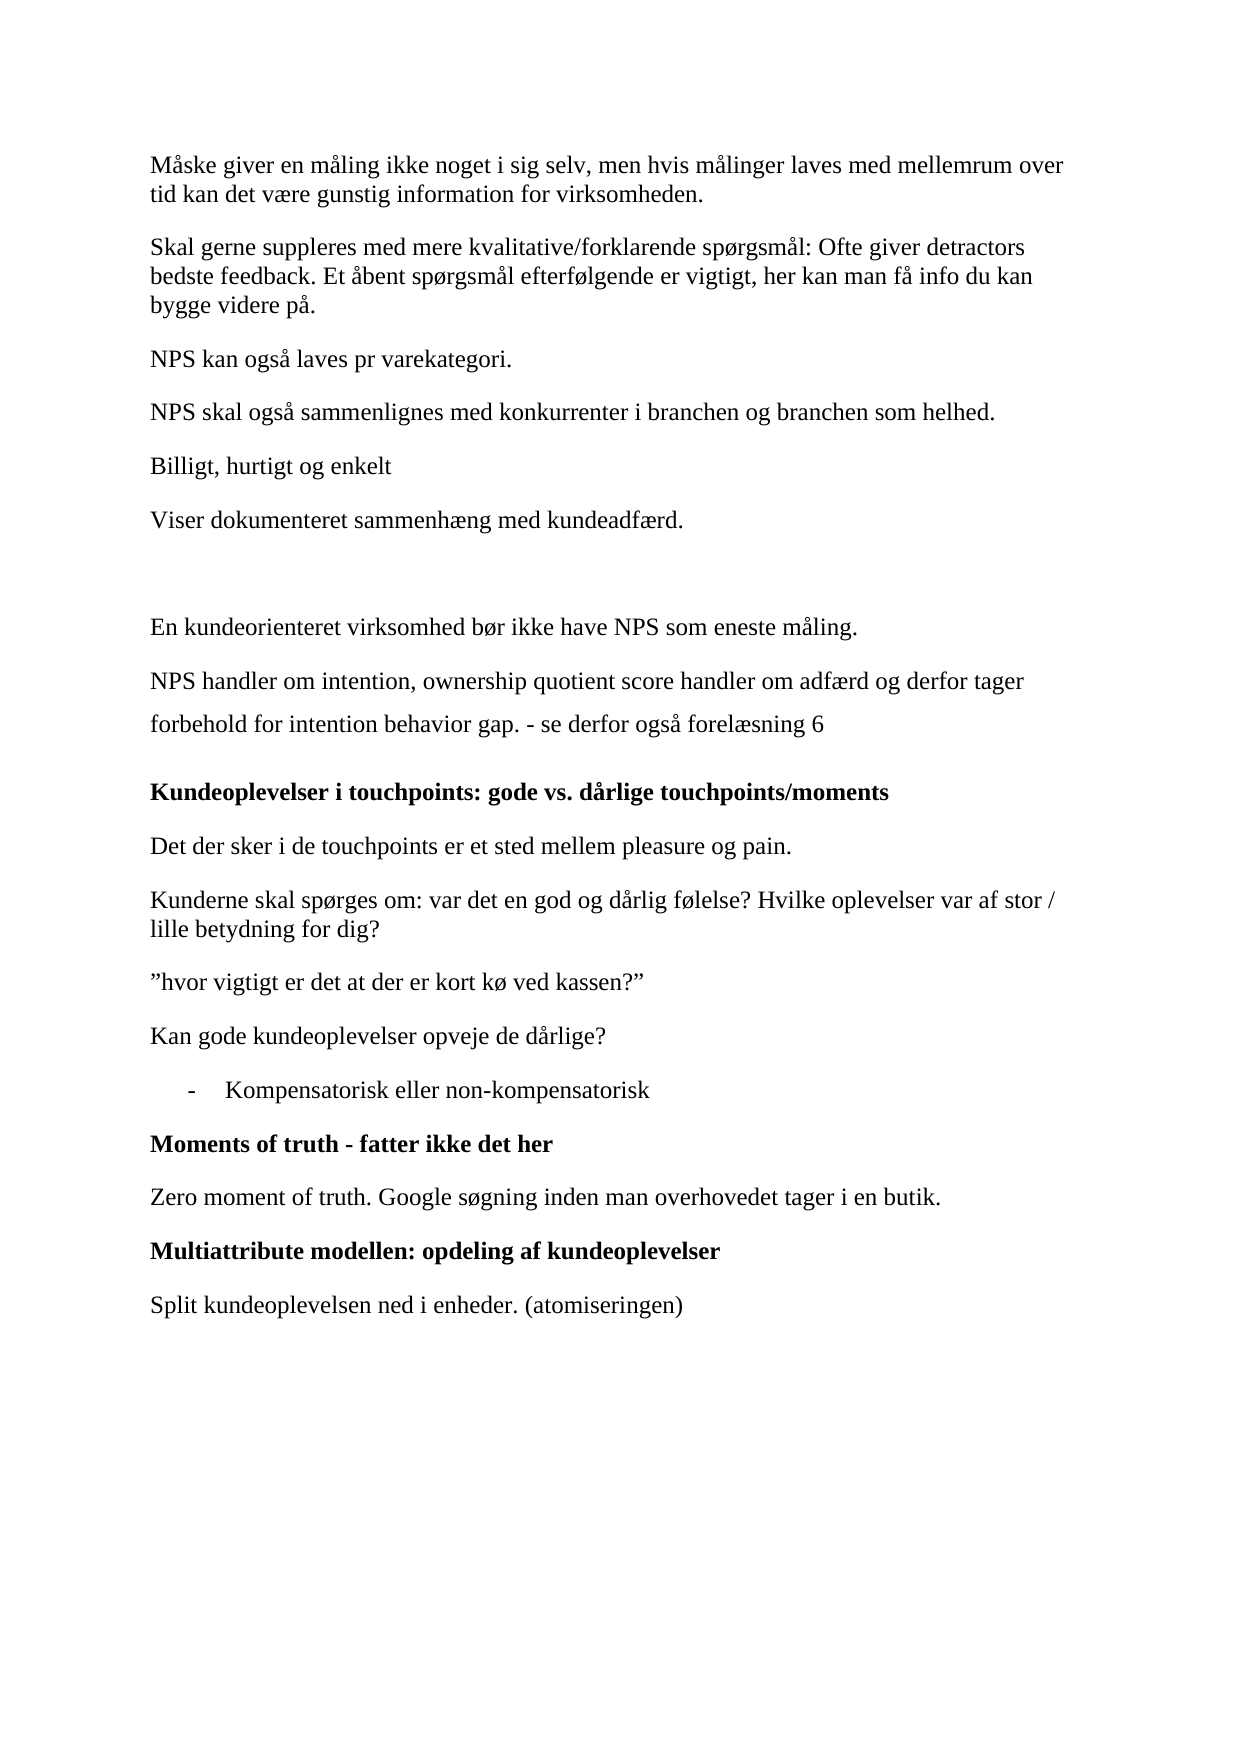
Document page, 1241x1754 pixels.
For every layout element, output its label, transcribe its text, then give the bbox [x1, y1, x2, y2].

text NPS kan også laves pr varekategori. [150, 344, 1090, 372]
text ”hvor vigtigt er det at der er kort kø ved kassen?” [150, 967, 1090, 996]
list Kompensatorisk eller non-kompensatorisk [187, 1075, 1090, 1104]
text Kunderne skal spørges om: var det en god og dårlig følelse? Hvilke oplevelser var af stor / lille betydning for dig? [150, 885, 1090, 942]
text Måske giver en måling ikke noget i sig selv, men hvis målinger laves med mellemrum over tid kan det være gunstig information for virksomheden. [150, 150, 1090, 207]
text Billigt, hurtigt og enkelt [150, 451, 1090, 480]
subtitle Kundeoplevelser i touchpoints: gode vs. dårlige touchpoints/moments [150, 777, 1090, 806]
text NPS skal også sammenlignes med konkurrenter i branchen og branchen som helhed. [150, 397, 1090, 426]
text Split kundeoplevelsen ned i enheder. (atomiseringen) [150, 1290, 1090, 1319]
subtitle Multiattribute modellen: opdeling af kundeoplevelser [150, 1236, 1090, 1265]
text Det der sker i de touchpoints er et sted mellem pleasure og pain. [150, 831, 1090, 860]
text NPS handler om intention, ownership quotient score handler om adfærd og derfor tager forbehold for intention behavior gap. - se derfor også forelæsning 6 [150, 666, 1090, 738]
text Viser dokumenteret sammenhæng med kundeadfærd. [150, 505, 1090, 534]
text En kundeorienteret virksomhed bør ikke have NPS som eneste måling. [150, 612, 1090, 641]
text Skal gerne suppleres med mere kvalitative/forklarende spørgsmål: Ofte giver detractors bedste feedback. Et åbent spørgsmål efterfølgende er vigtigt, her kan man få info du kan bygge videre på. [150, 232, 1090, 319]
text Zero moment of truth. Google søgning inden man overhovedet tager i en butik. [150, 1182, 1090, 1211]
text Kan gode kundeoplevelser opveje de dårlige? [150, 1021, 1090, 1050]
subtitle Moments of truth - fatter ikke det her [150, 1129, 1090, 1157]
